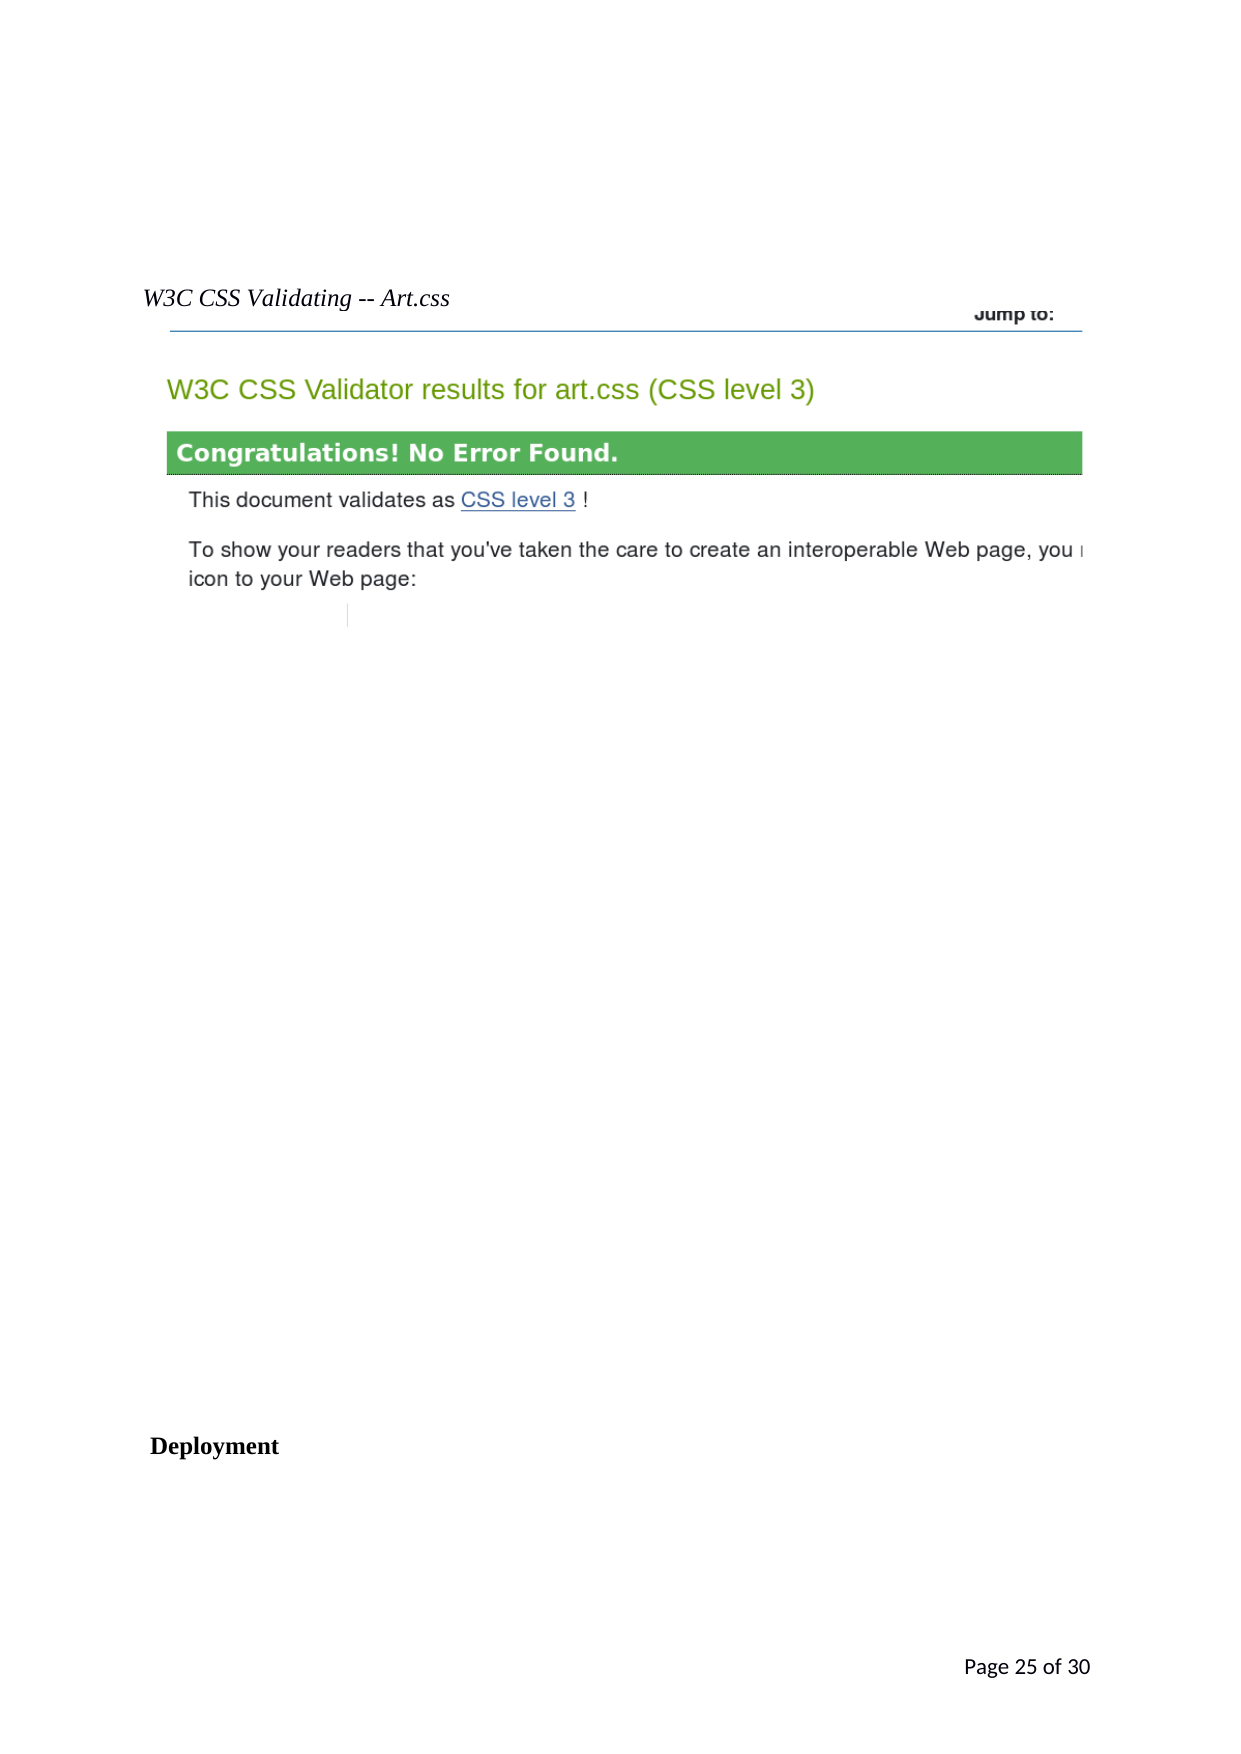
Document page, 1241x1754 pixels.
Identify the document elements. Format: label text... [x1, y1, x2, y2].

picture [142, 311, 1083, 627]
text Deployment [150, 1431, 1090, 1460]
